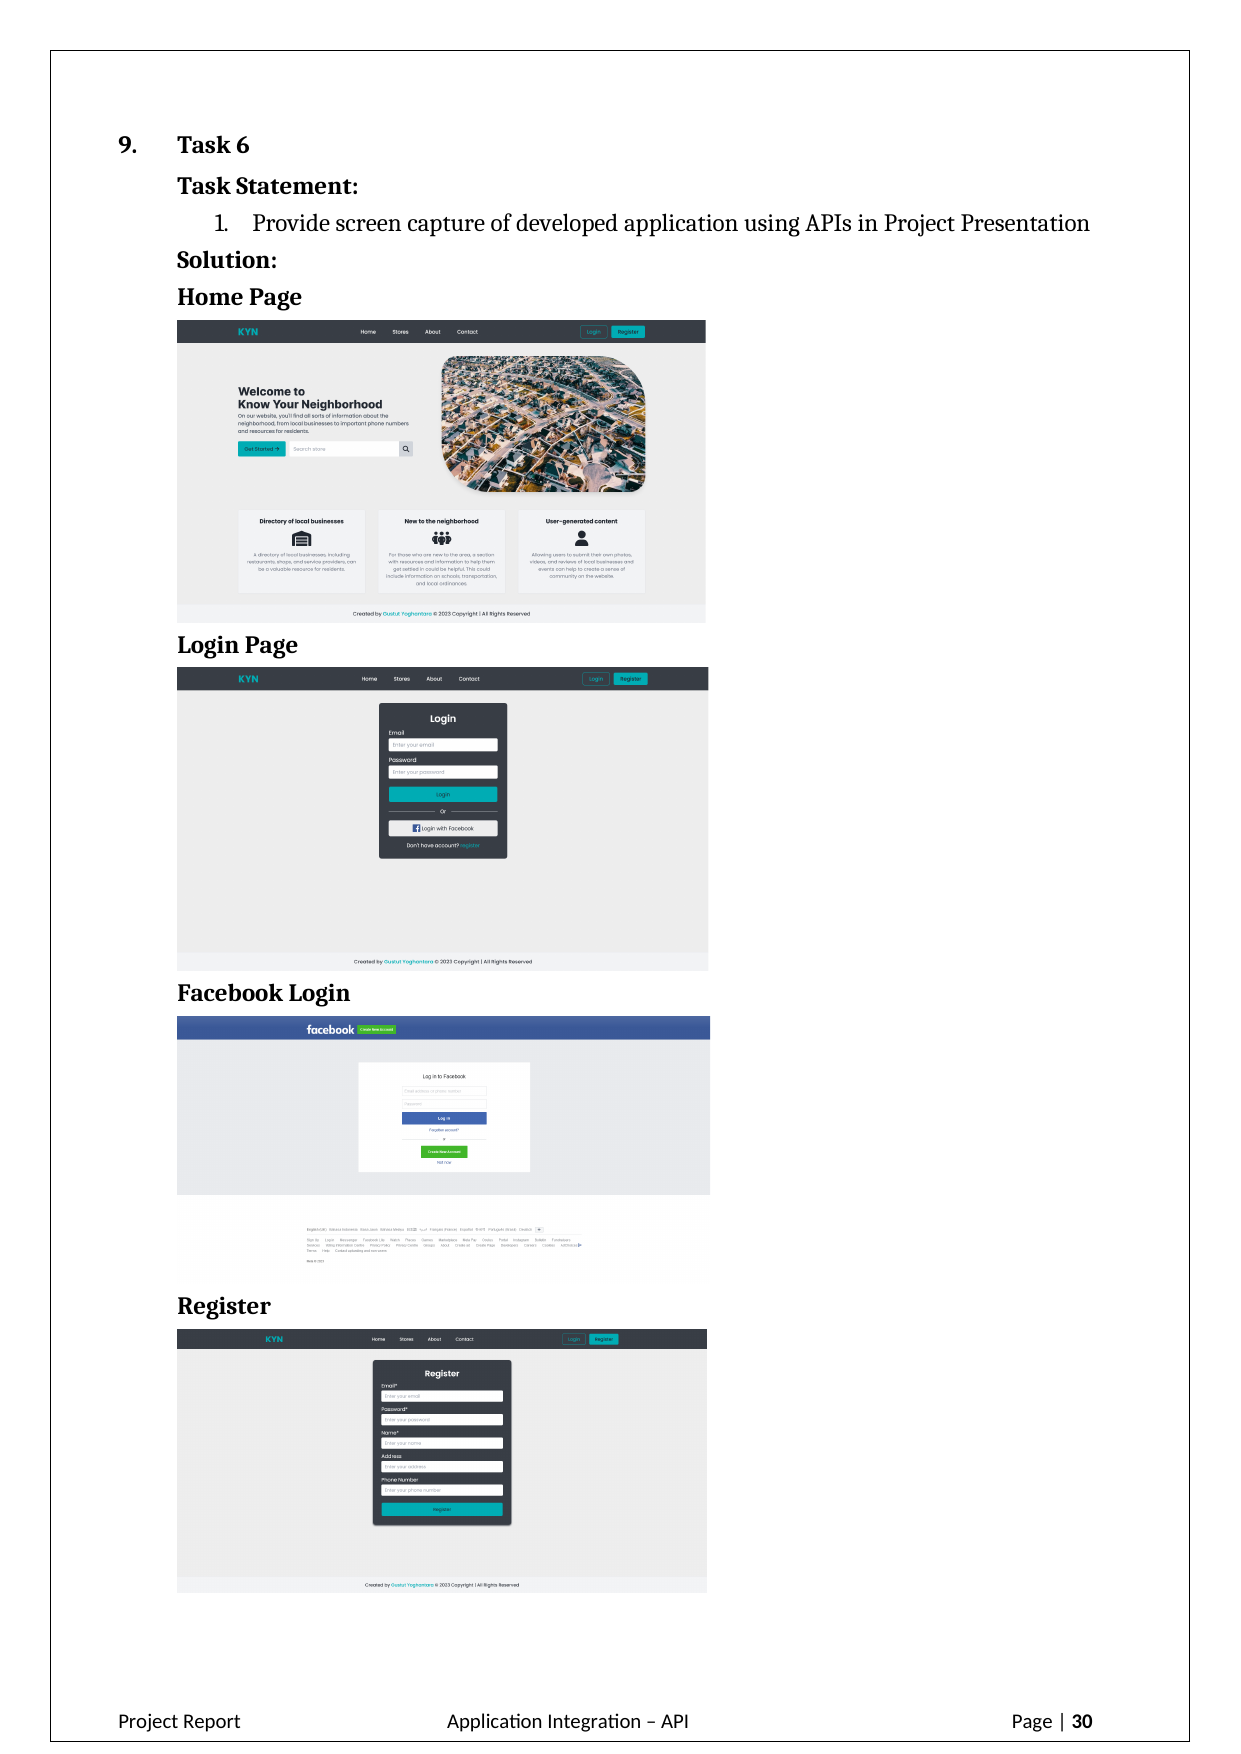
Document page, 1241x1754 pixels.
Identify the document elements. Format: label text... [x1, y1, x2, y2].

list Provide screen capture of developed application using APIs in Project Presentation [214, 209, 1122, 238]
text Solution: [177, 246, 1122, 275]
picture [177, 667, 709, 971]
picture [177, 320, 706, 623]
text Facebook Login [177, 979, 1122, 1008]
text Home Page [177, 283, 1122, 312]
text Task 6 [118, 126, 1122, 159]
picture [177, 1329, 707, 1593]
text Register [177, 1292, 1122, 1321]
text Task Statement: [118, 172, 1122, 201]
text Login Page [177, 631, 1122, 659]
picture [177, 1016, 711, 1284]
